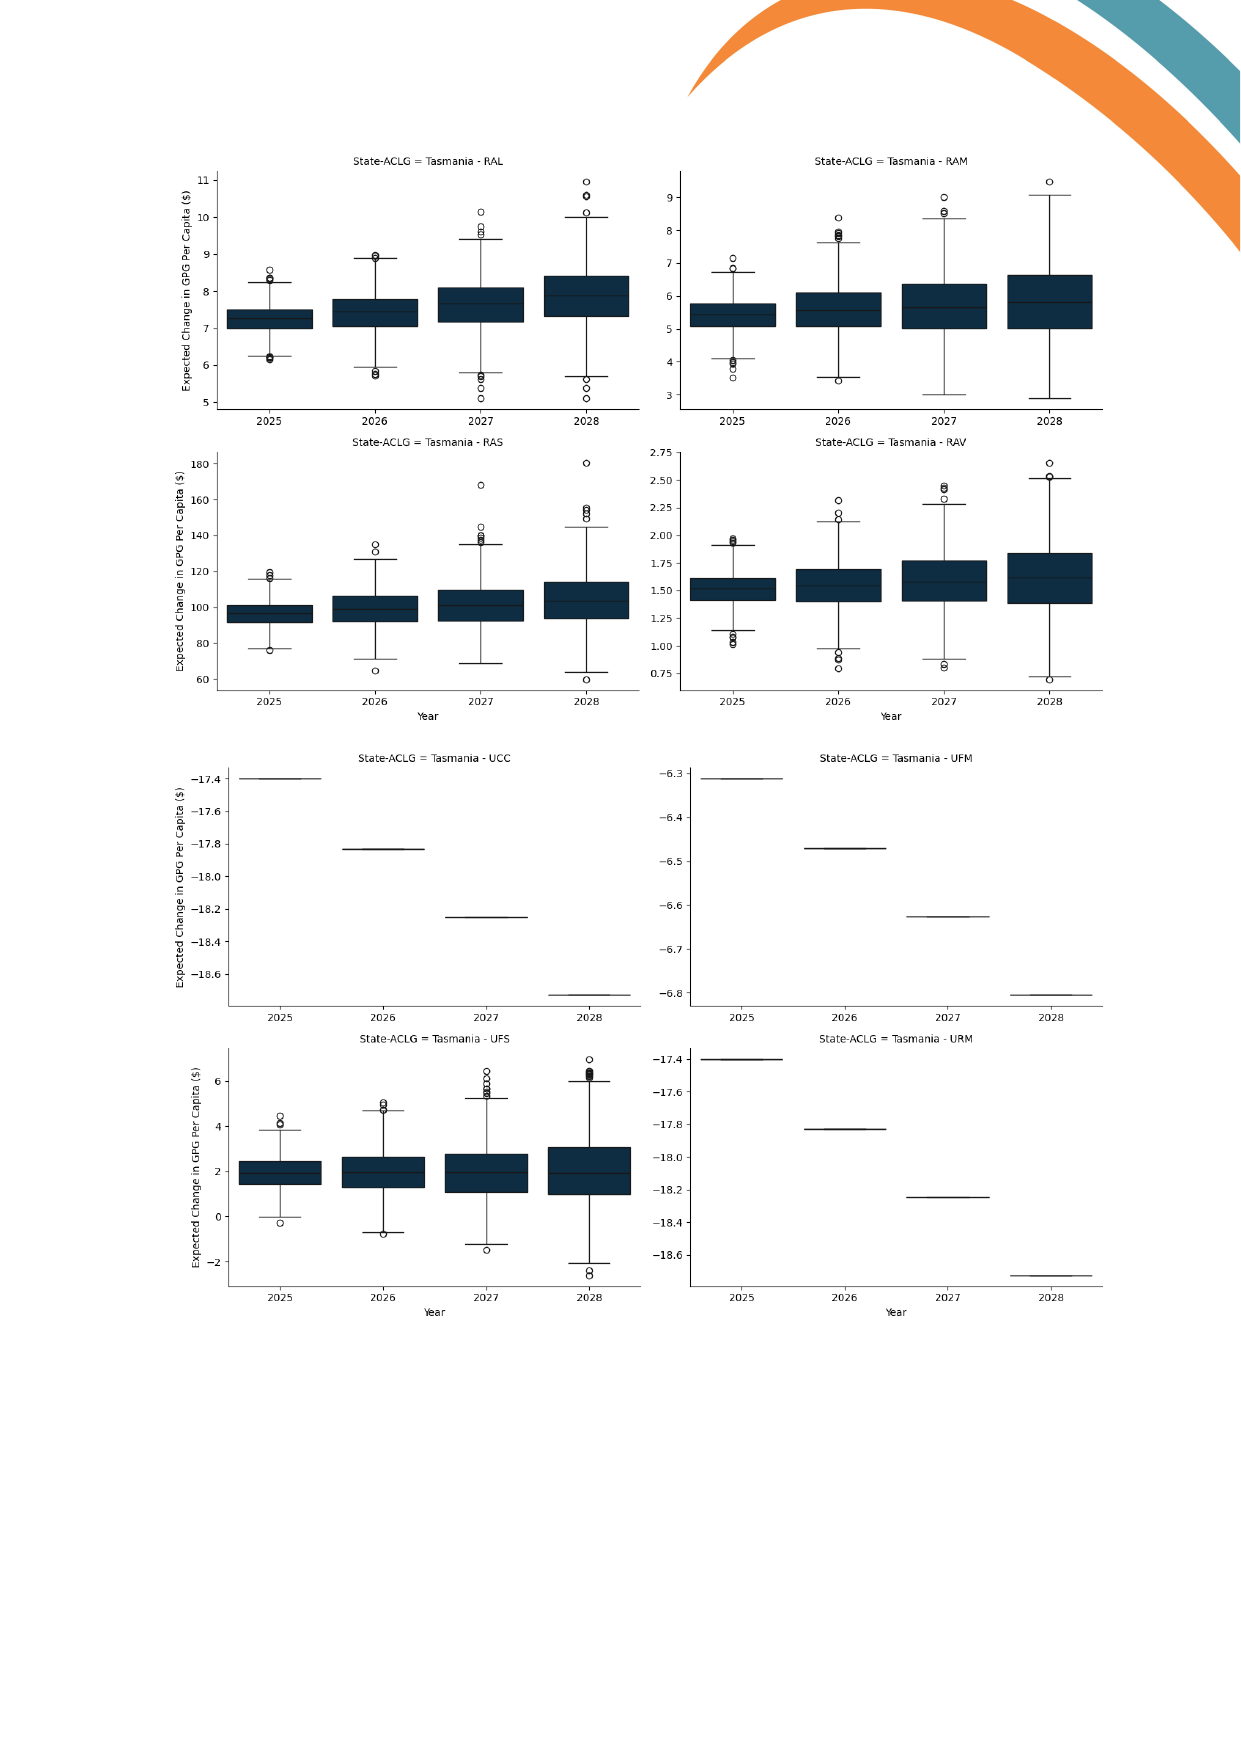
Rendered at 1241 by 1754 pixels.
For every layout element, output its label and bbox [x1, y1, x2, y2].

picture [168, 746, 1109, 1325]
picture [19, 0, 1241, 729]
